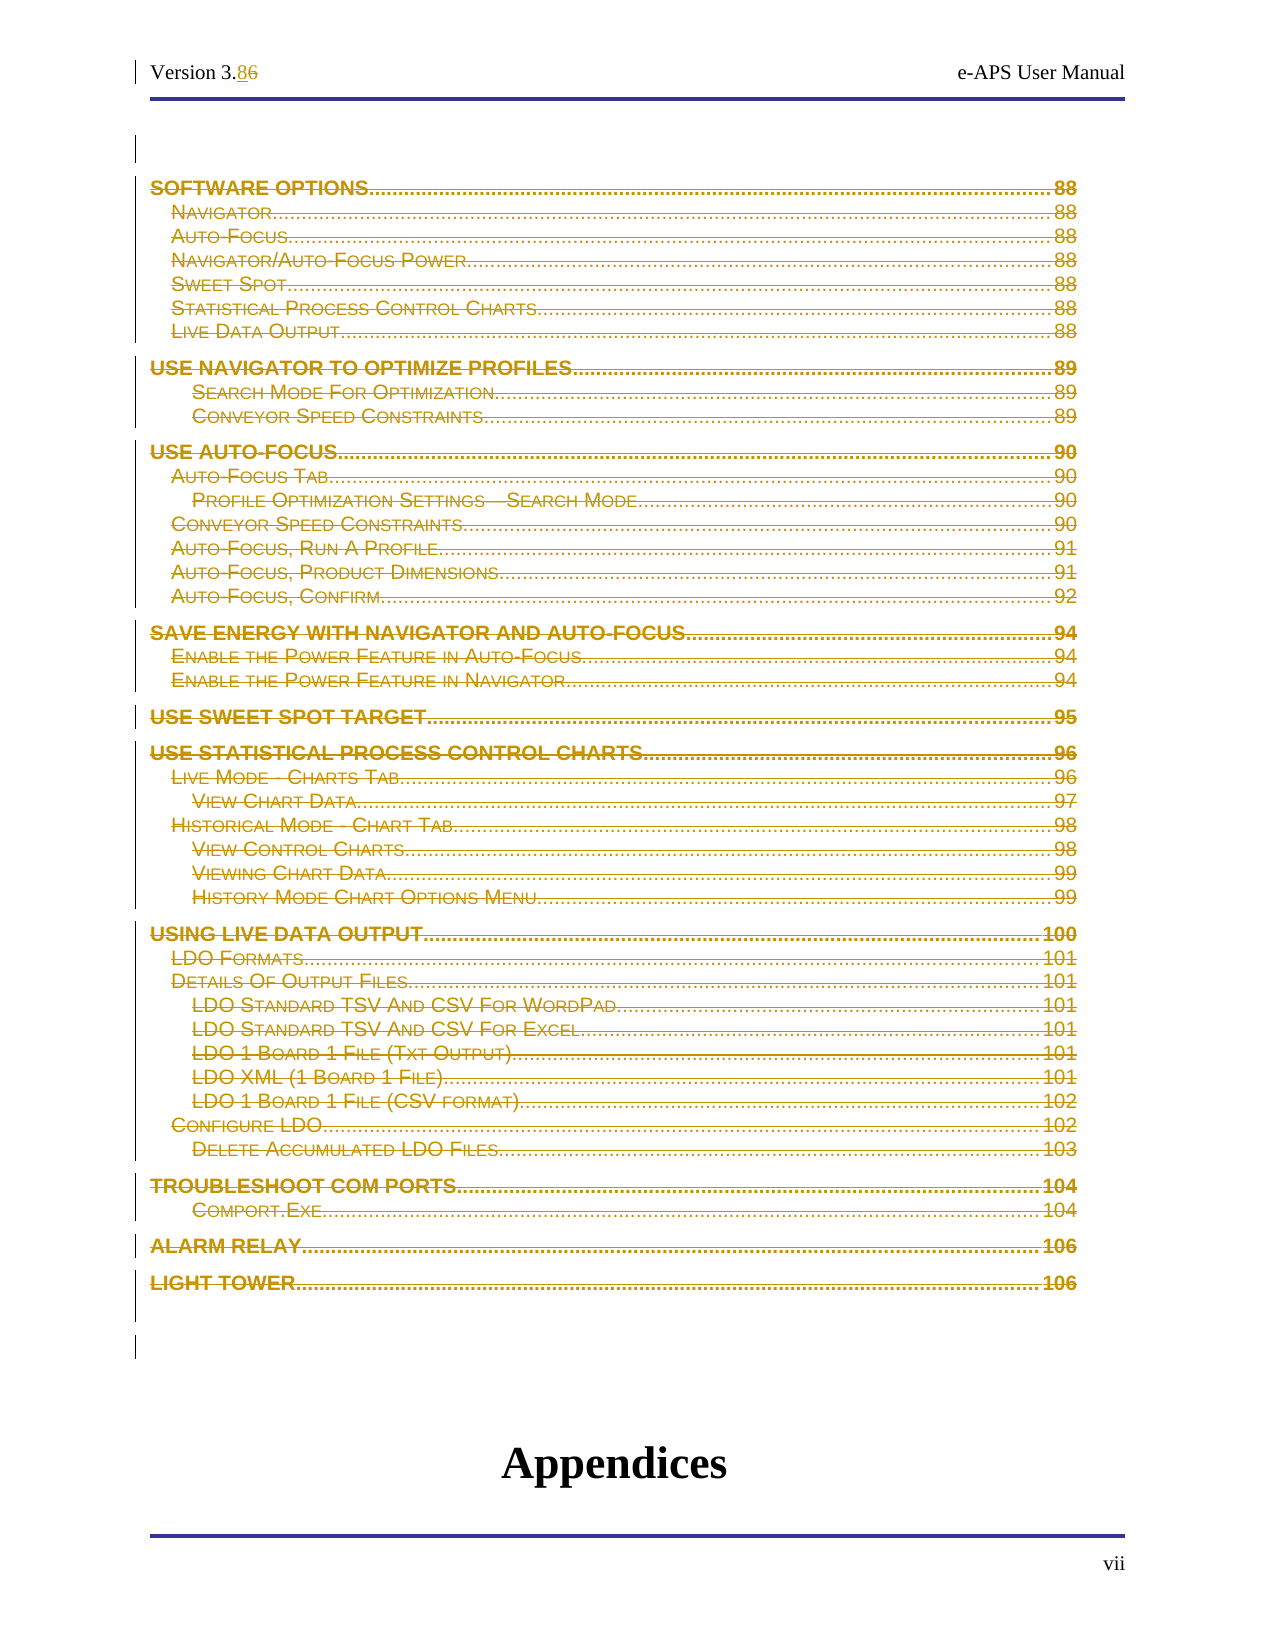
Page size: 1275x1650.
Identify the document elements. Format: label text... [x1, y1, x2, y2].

text Appendices [150, 1436, 1078, 1488]
